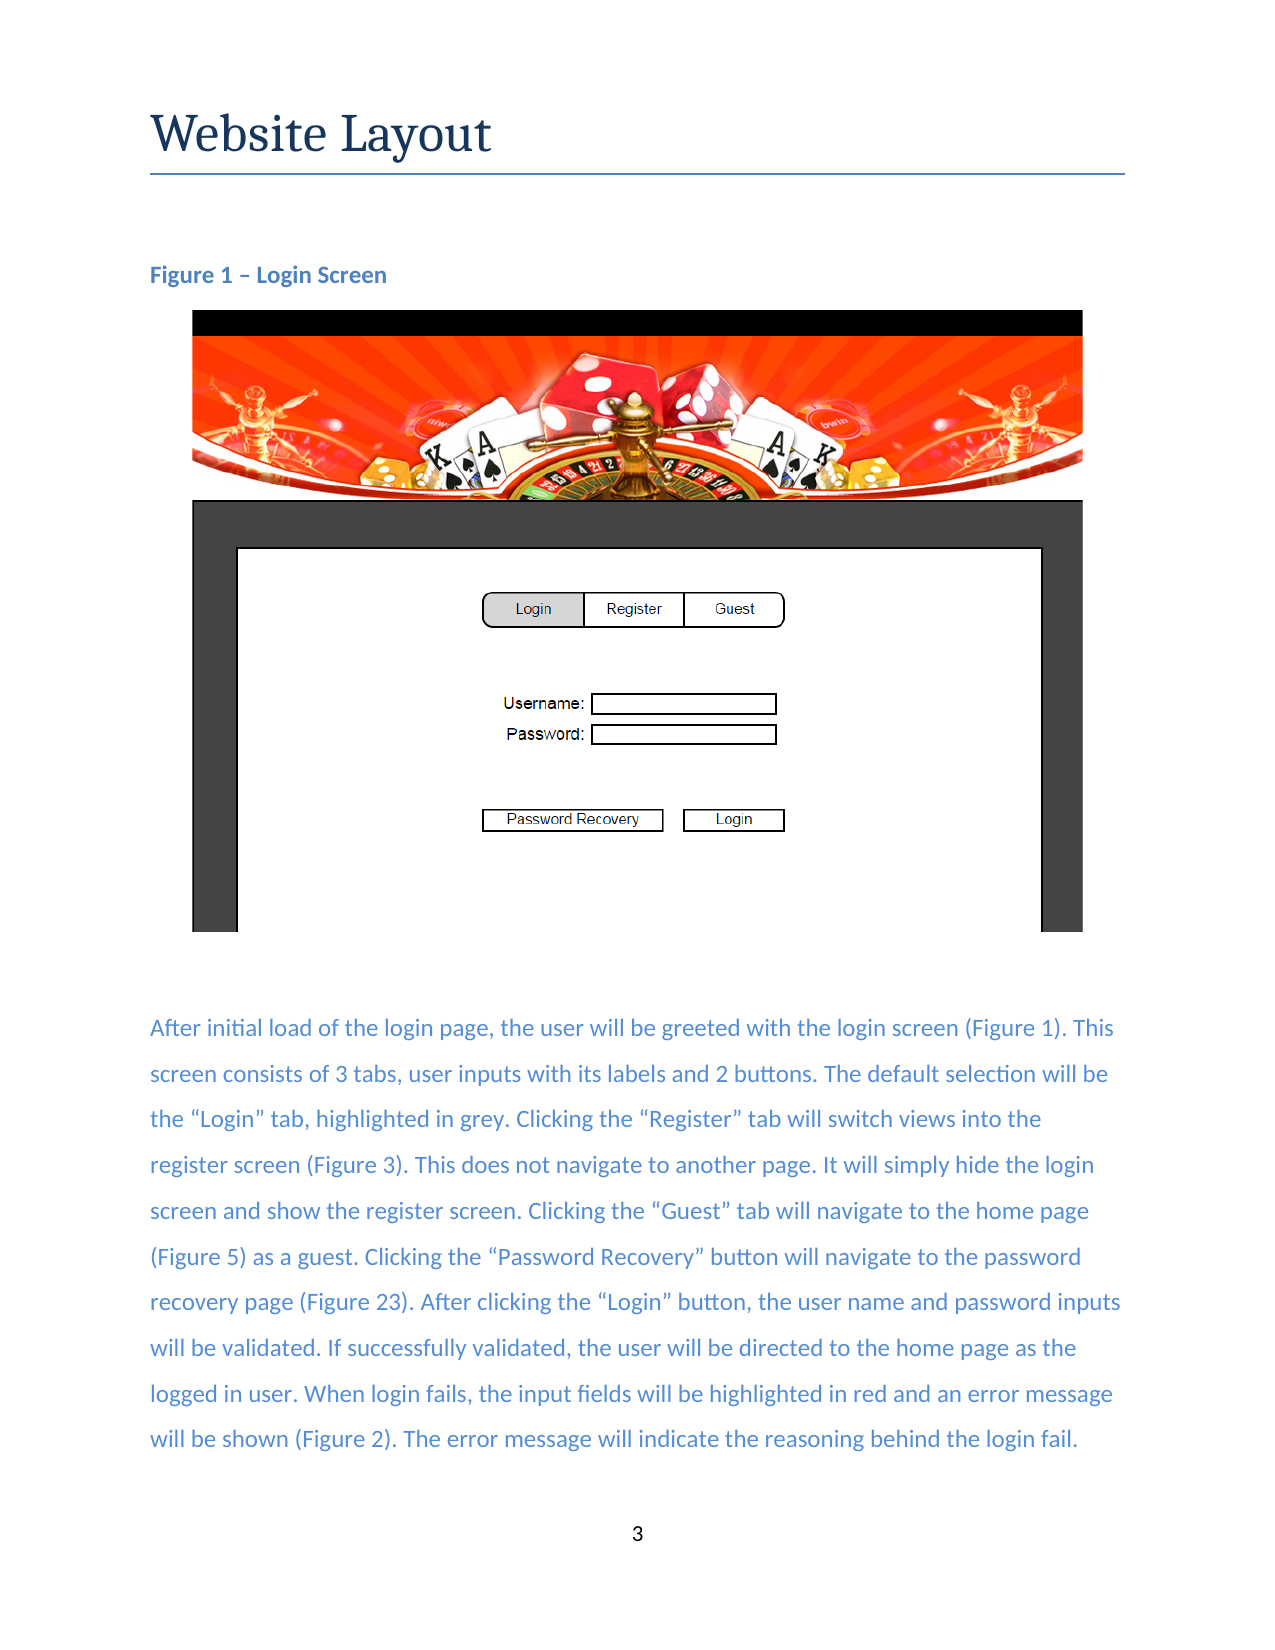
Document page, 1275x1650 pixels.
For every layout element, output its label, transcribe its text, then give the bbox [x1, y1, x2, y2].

picture [192, 310, 1083, 932]
text After initial load of the login page, the user will be greeted with the login screen (Figure 1). This screen consists of 3 tabs, user inputs with its labels and 2 buttons. The default selection will be the “Login” tab, highlighted in grey. Clicking the “Register” tab will switch views into the register screen (Figure 3). This does not navigate to another page. It will simply hide the login screen and show the register screen. Clicking the “Guest” tab will navigate to the home page (Figure 5) as a guest. Clicking the “Password Recovery” button will navigate to the password recovery page (Figure 23). After clicking the “Login” button, the user name and password inputs will be validated. If successfully validated, the user will be directed to the home page as the logged in user. When login fails, the input fields will be highlighted in red and an error message will be shown (Figure 2). The error message will indicate the reasoning behind the login fail. [150, 1012, 1125, 1454]
title Website Layout [150, 102, 1125, 173]
text Figure 1 – Login Screen [150, 259, 1125, 290]
